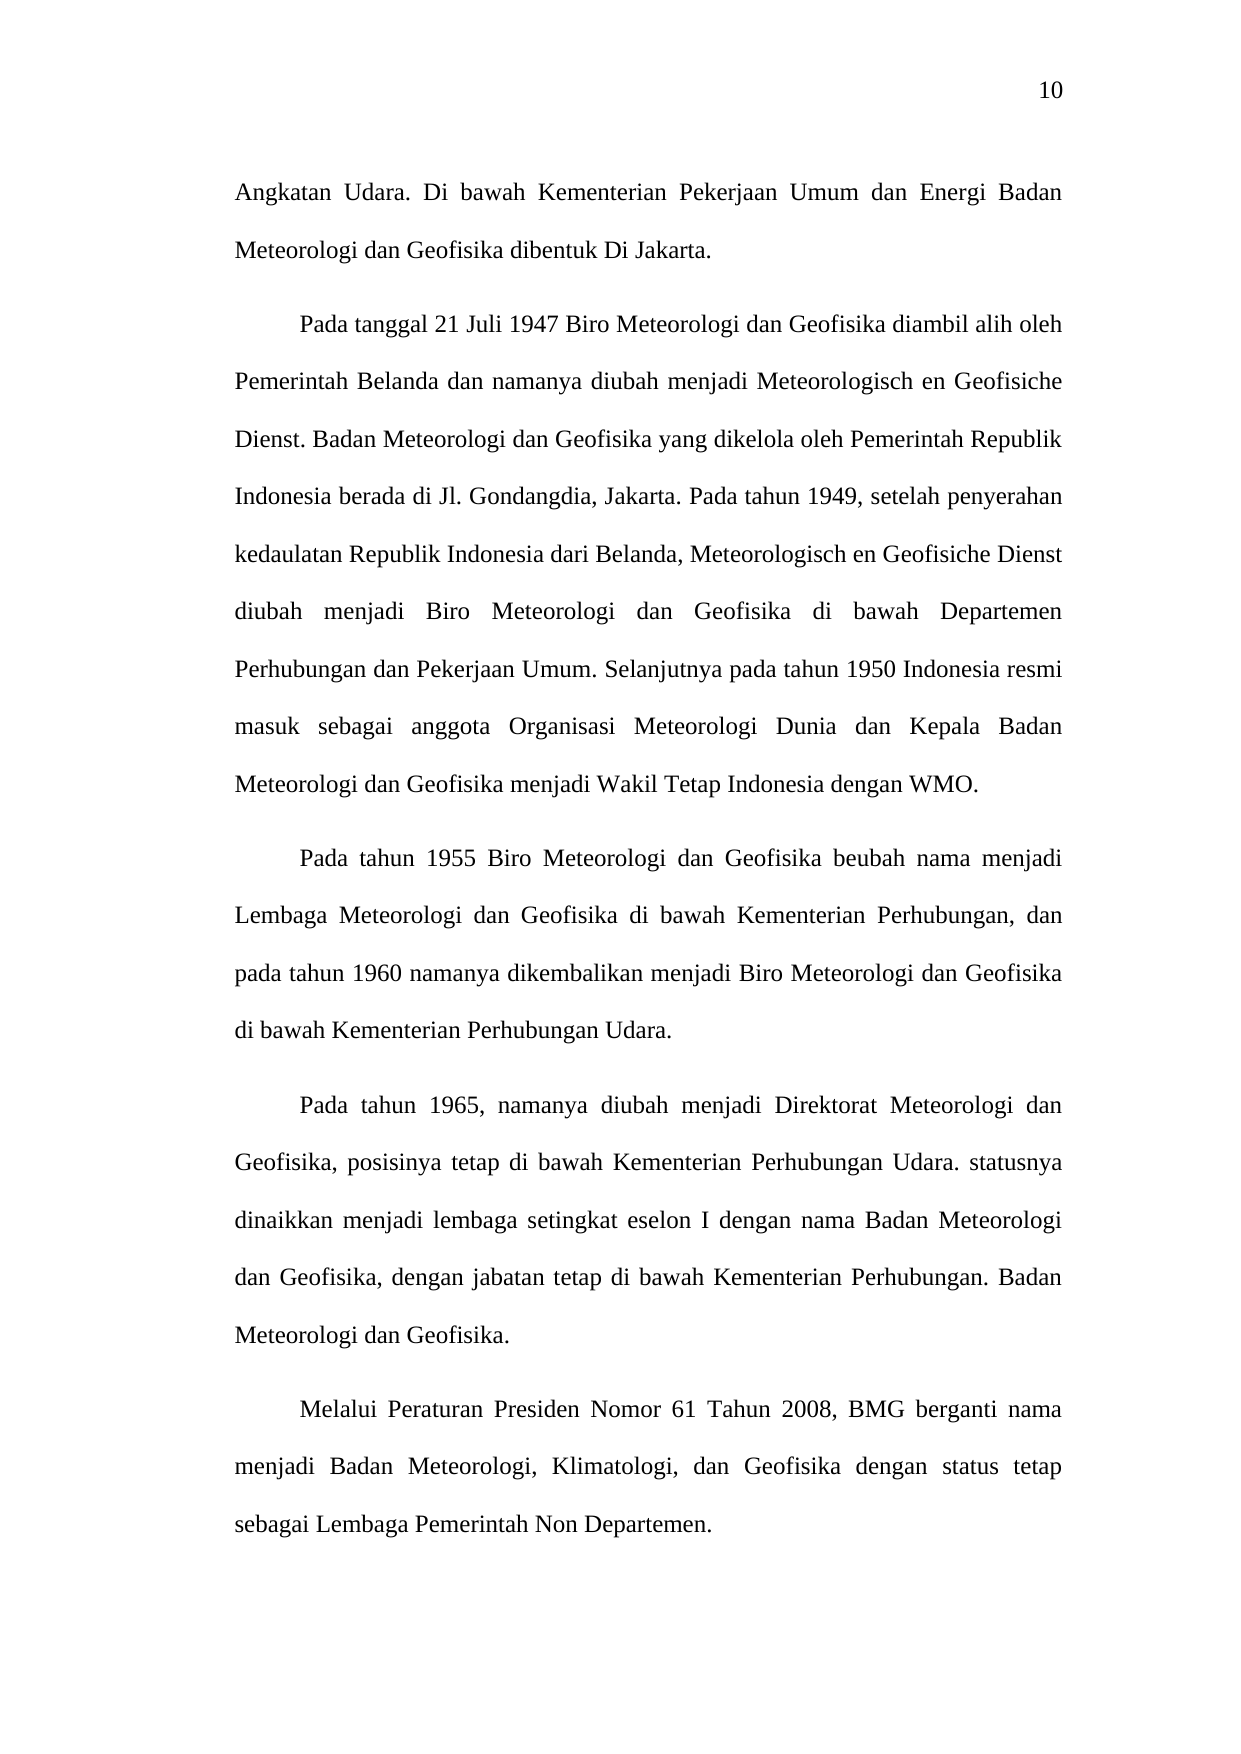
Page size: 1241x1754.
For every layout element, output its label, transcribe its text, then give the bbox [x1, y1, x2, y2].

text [234, 177, 1063, 263]
text Pada tahun 1955 Biro Meteorologi dan Geofisika beubah nama menjadi Lembaga Meteorologi dan Geofisika di bawah Kementerian Perhubungan, dan pada tahun 1960 namanya dikembalikan menjadi Biro Meteorologi dan Geofisika di bawah Kementerian Perhubungan Udara. [234, 843, 1063, 1044]
text Pada tahun 1965, namanya diubah menjadi Direktorat Meteorologi dan Geofisika, posisinya tetap di bawah Kementerian Perhubungan Udara. statusnya dinaikkan menjadi lembaga setingkat eselon I dengan nama Badan Meteorologi dan Geofisika, dengan jabatan tetap di bawah Kementerian Perhubungan. Badan Meteorologi dan Geofisika. [234, 1090, 1063, 1348]
text Pada tanggal 21 Juli 1947 Biro Meteorologi dan Geofisika diambil alih oleh Pemerintah Belanda dan namanya diubah menjadi Meteorologisch en Geofisiche Dienst. Badan Meteorologi dan Geofisika yang dikelola oleh Pemerintah Republik Indonesia berada di Jl. Gondangdia, Jakarta. Pada tahun 1949, setelah penyerahan kedaulatan Republik Indonesia dari Belanda, Meteorologisch en Geofisiche Dienst diubah menjadi Biro Meteorologi dan Geofisika di bawah Departemen Perhubungan dan Pekerjaan Umum. Selanjutnya pada tahun 1950 Indonesia resmi masuk sebagai anggota Organisasi Meteorologi Dunia dan Kepala Badan Meteorologi dan Geofisika menjadi Wakil Tetap Indonesia dengan WMO. [234, 309, 1063, 798]
text Melalui Peraturan Presiden Nomor 61 Tahun 2008, BMG berganti nama menjadi Badan Meteorologi, Klimatologi, dan Geofisika dengan status tetap sebagai Lembaga Pemerintah Non Departemen. [234, 1394, 1063, 1538]
